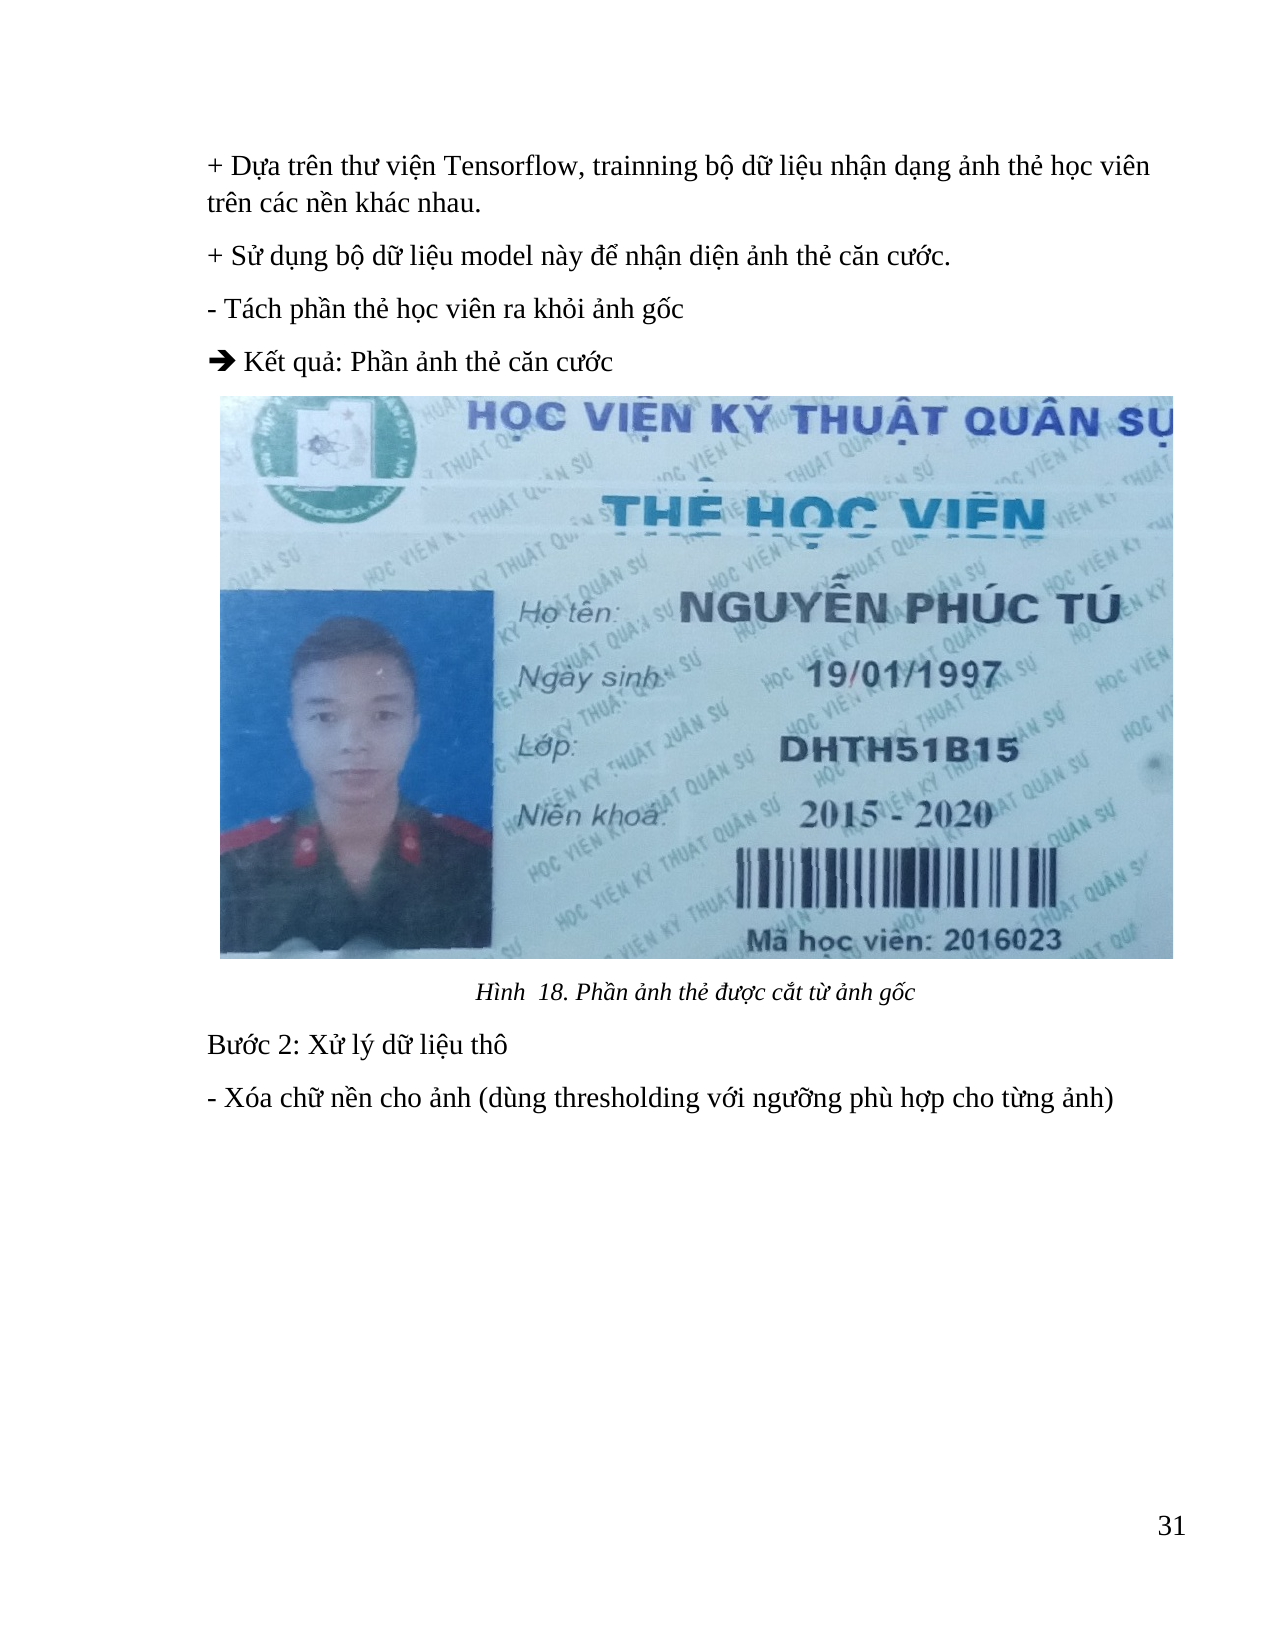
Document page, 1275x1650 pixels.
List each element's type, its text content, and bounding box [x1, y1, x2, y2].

text - Xóa chữ nền cho ảnh (dùng thresholding với ngưỡng phù hợp cho từng ảnh) [207, 1081, 1186, 1114]
text - Tách phần thẻ học viên ra khỏi ảnh gốc [207, 291, 1186, 325]
text + Sử dụng bộ dữ liệu model này để nhận diện ảnh thẻ căn cước. [207, 238, 1186, 272]
text + Dựa trên thư viện Tensorflow, trainning bộ dữ liệu nhận dạng ảnh thẻ học viên trên các nền khác nhau. [207, 148, 1186, 219]
text Kết quả: Phần ảnh thẻ căn cước [207, 344, 1186, 378]
text Bước 2: Xử lý dữ liệu thô [207, 1027, 1186, 1061]
picture [220, 396, 1174, 959]
text Hình 18. Phần ảnh thẻ được cắt từ ảnh gốc [207, 977, 1186, 1006]
